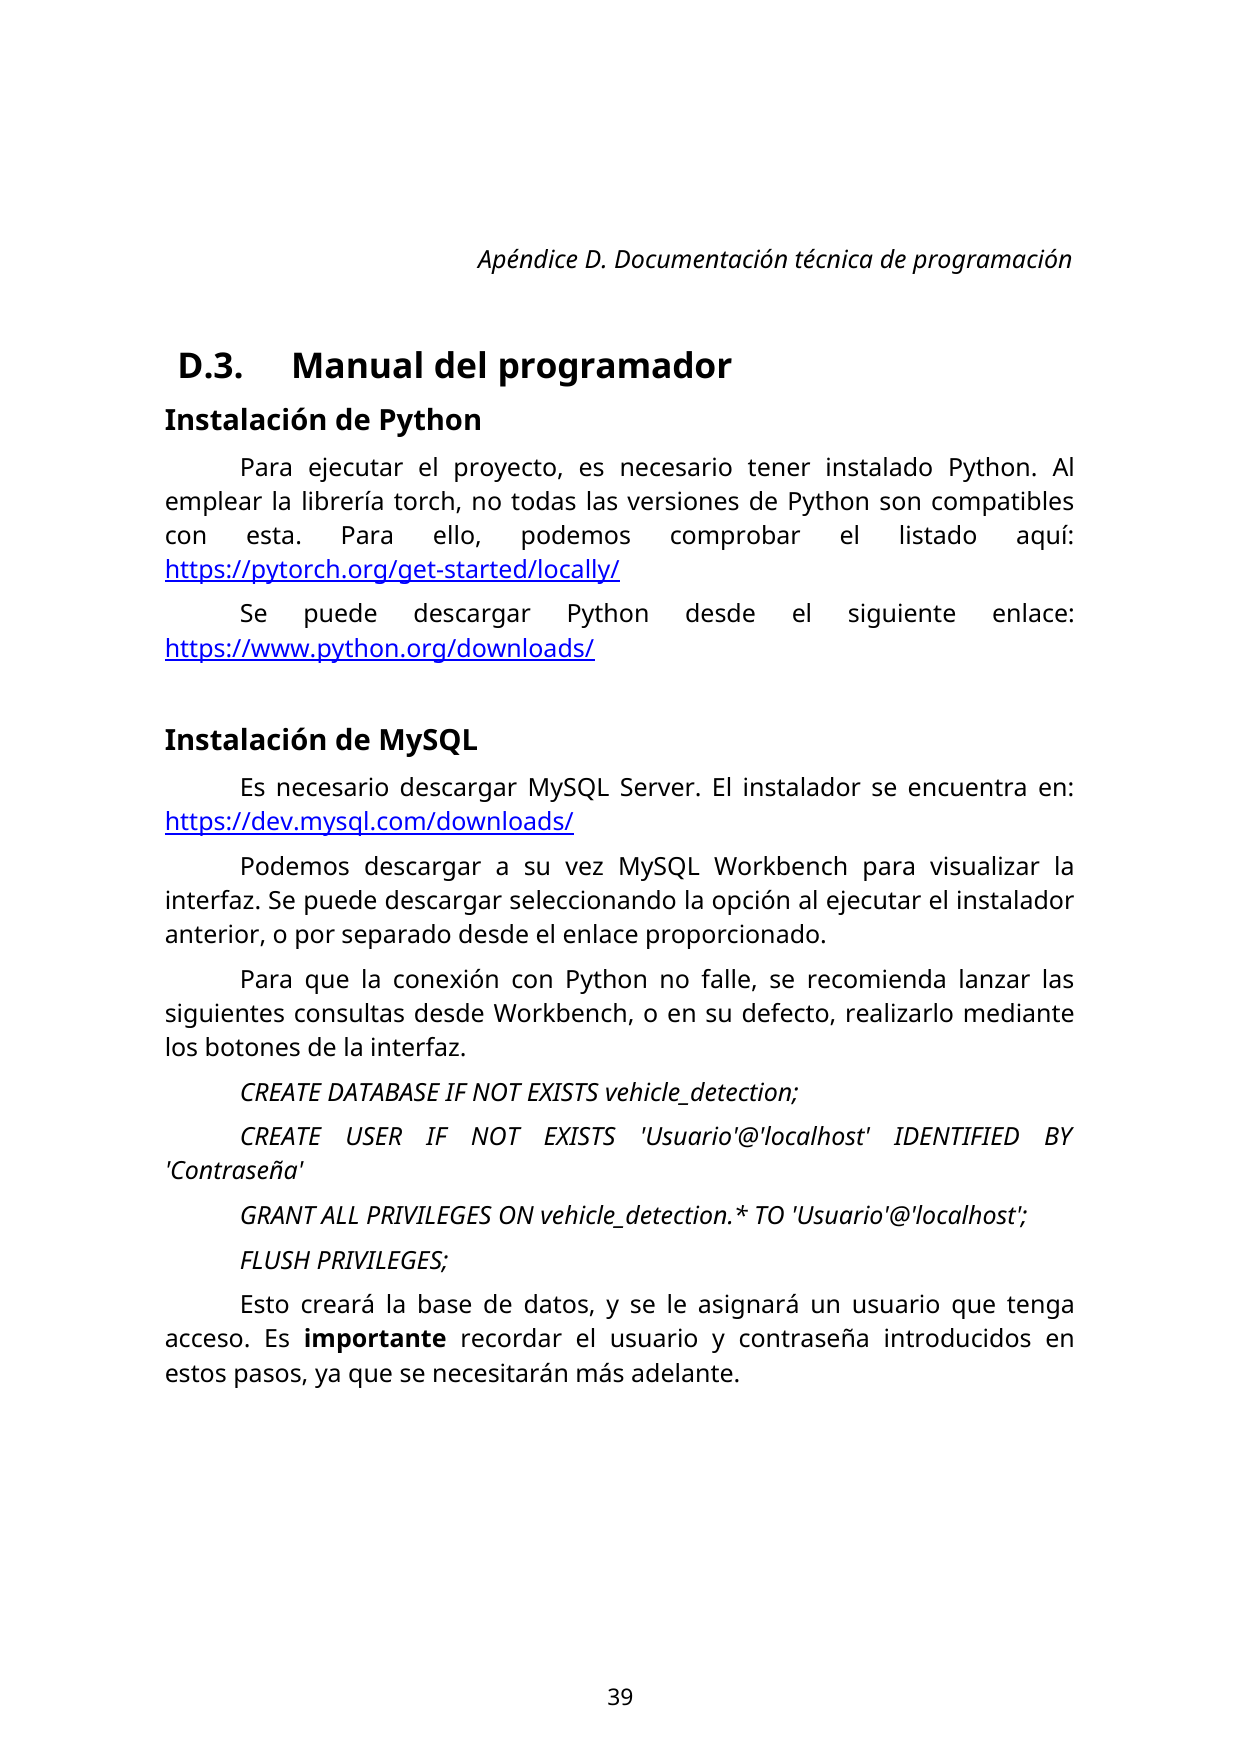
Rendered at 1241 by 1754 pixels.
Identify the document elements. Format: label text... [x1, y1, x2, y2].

text Para que la conexión con Python no falle, se recomienda lanzar las siguientes consultas desde Workbench, o en su defecto, realizarlo mediante los botones de la interfaz. [164, 961, 1076, 1064]
text CREATE USER IF NOT EXISTS 'Usuario'@'localhost' IDENTIFIED BY 'Contraseña' [164, 1119, 1076, 1187]
subtitle Manual del programador [177, 340, 1076, 388]
text CREATE DATABASE IF NOT EXISTS vehicle_detection; [164, 1074, 1076, 1108]
text Instalación de Python [164, 399, 1076, 439]
text Apéndice D. Documentación técnica de programación [164, 242, 1076, 276]
text Instalación de MySQL [164, 719, 1076, 759]
text FLUSH PRIVILEGES; [164, 1242, 1076, 1276]
text Podemos descargar a su vez MySQL Workbench para visualizar la interfaz. Se puede descargar seleccionando la opción al ejecutar el instalador anterior, o por separado desde el enlace proporcionado. [164, 849, 1076, 951]
text Para ejecutar el proyecto, es necesario tener instalado Python. Al emplear la librería torch, no todas las versiones de Python son compatibles con esta. Para ello, podemos comprobar el listado aquí: https://pytorch.org/get-started/locally/ [164, 449, 1076, 586]
text Es necesario descargar MySQL Server. El instalador se encuentra en: https://dev.mysql.com/downloads/ [164, 770, 1076, 838]
text Se puede descargar Python desde el siguiente enlace: https://www.python.org/downloads/ [164, 596, 1076, 664]
text Esto creará la base de datos, y se le asignará un usuario que tenga acceso. Es importante recordar el usuario y contraseña introducidos en estos pasos, ya que se necesitarán más adelante. [164, 1287, 1076, 1389]
text GRANT ALL PRIVILEGES ON vehicle_detection.* TO 'Usuario'@'localhost'; [164, 1198, 1076, 1232]
